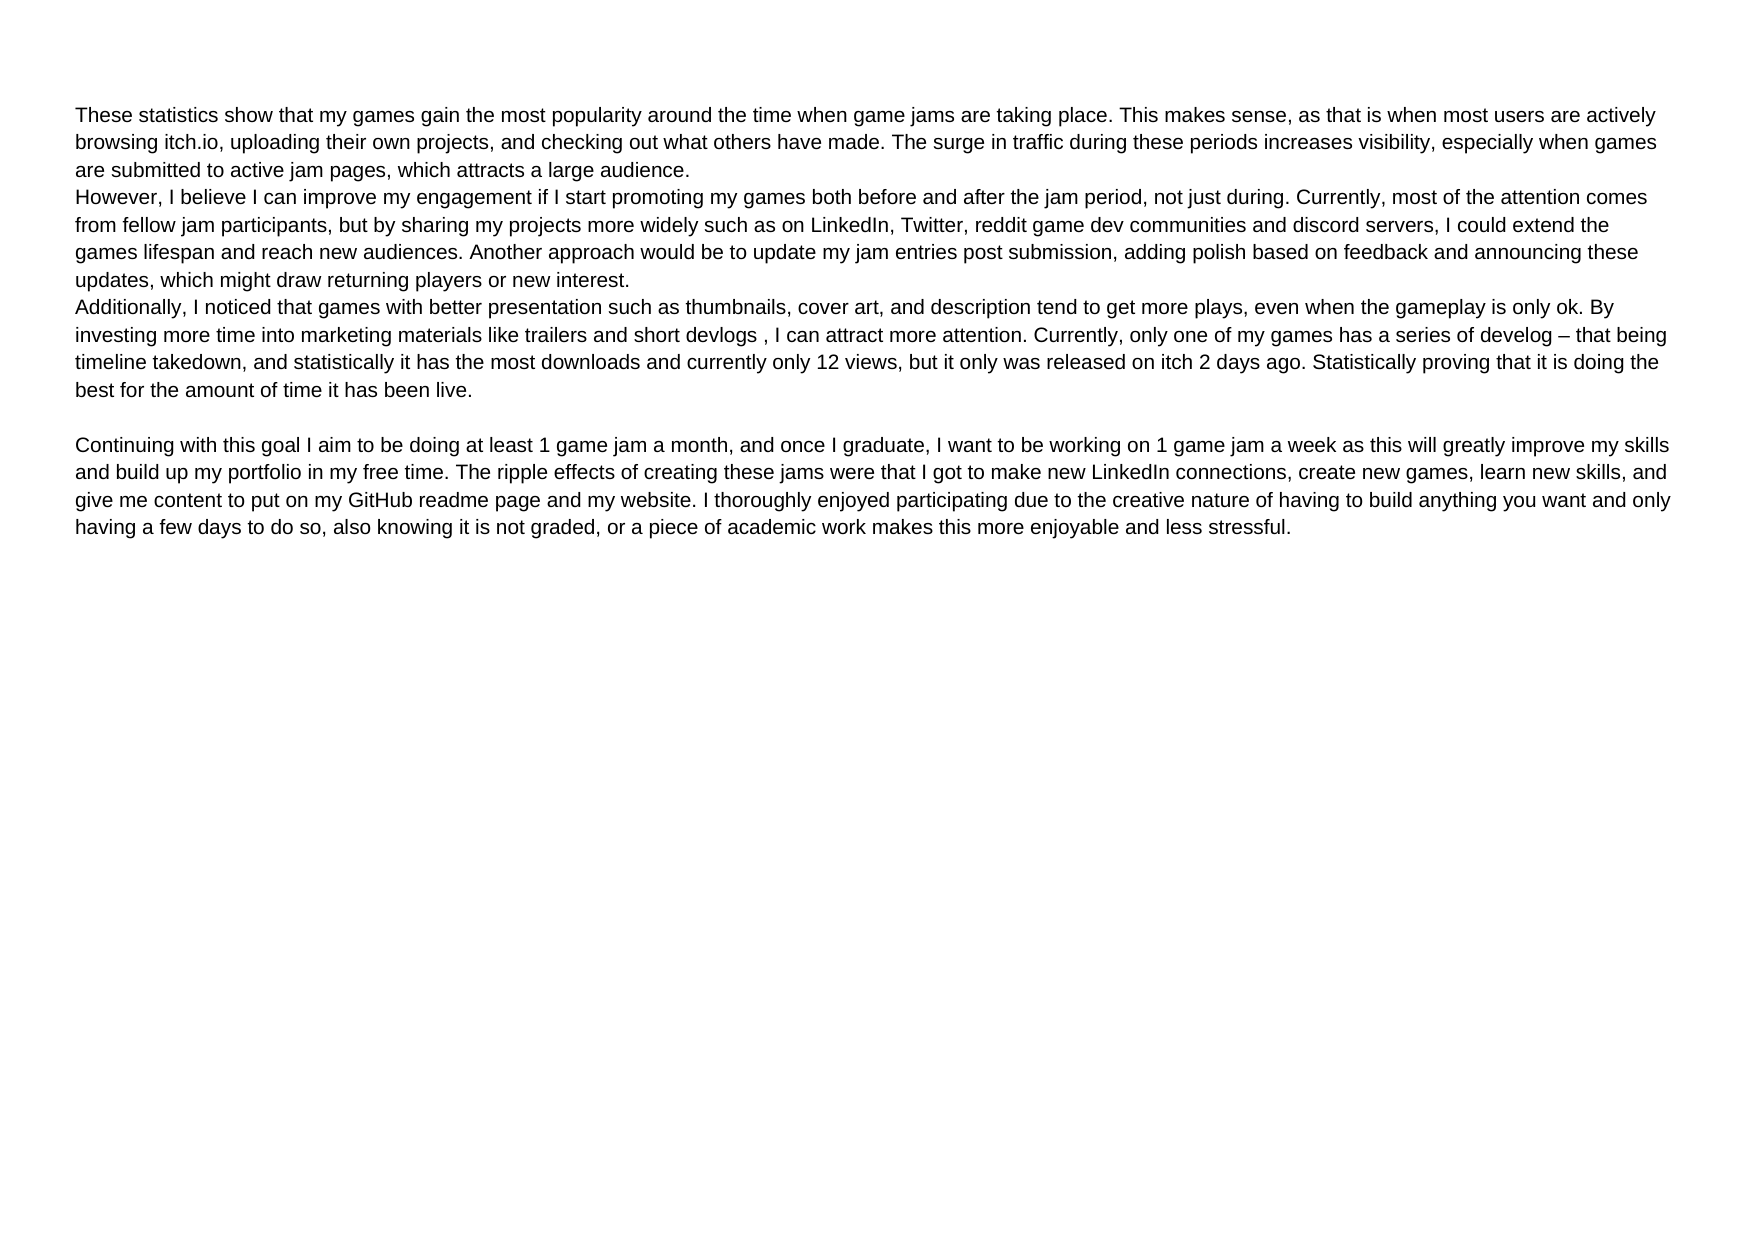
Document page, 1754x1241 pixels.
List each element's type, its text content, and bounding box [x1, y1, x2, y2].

text Additionally, I noticed that games with better presentation such as thumbnails, cover art, and description tend to get more plays, even when the gameplay is only ok. By investing more time into marketing materials like trailers and short devlogs , I can attract more attention. Currently, only one of my games has a series of develog – that being timeline takedown, and statistically it has the most downloads and currently only 12 views, but it only was released on itch 2 days ago. Statistically proving that it is doing the best for the amount of time it has been live. [75, 295, 1679, 401]
text However, I believe I can improve my engagement if I start promoting my games both before and after the jam period, not just during. Currently, most of the attention comes from fellow jam participants, but by sharing my projects more widely such as on LinkedIn, Twitter, reddit game dev communities and discord servers, I could extend the games lifespan and reach new audiences. Another approach would be to update my jam entries post submission, adding polish based on feedback and announcing these updates, which might draw returning players or new interest. [75, 185, 1679, 291]
text These statistics show that my games gain the most popularity around the time when game jams are taking place. This makes sense, as that is when most users are actively browsing itch.io, uploading their own projects, and checking out what others have made. The surge in traffic during these periods increases visibility, especially when games are submitted to active jam pages, which attracts a large audience. [75, 102, 1679, 181]
text Continuing with this goal I aim to be doing at least 1 game jam a month, and once I graduate, I want to be working on 1 game jam a week as this will greatly improve my skills and build up my portfolio in my free time. The ripple effects of creating these jams were that I got to make new LinkedIn connections, create new games, learn new skills, and give me content to put on my GitHub readme page and my website. I thoroughly enjoyed participating due to the creative nature of having to build anything you want and only having a few days to do so, also knowing it is not graded, or a piece of academic work makes this more enjoyable and less stressful. [75, 432, 1679, 539]
